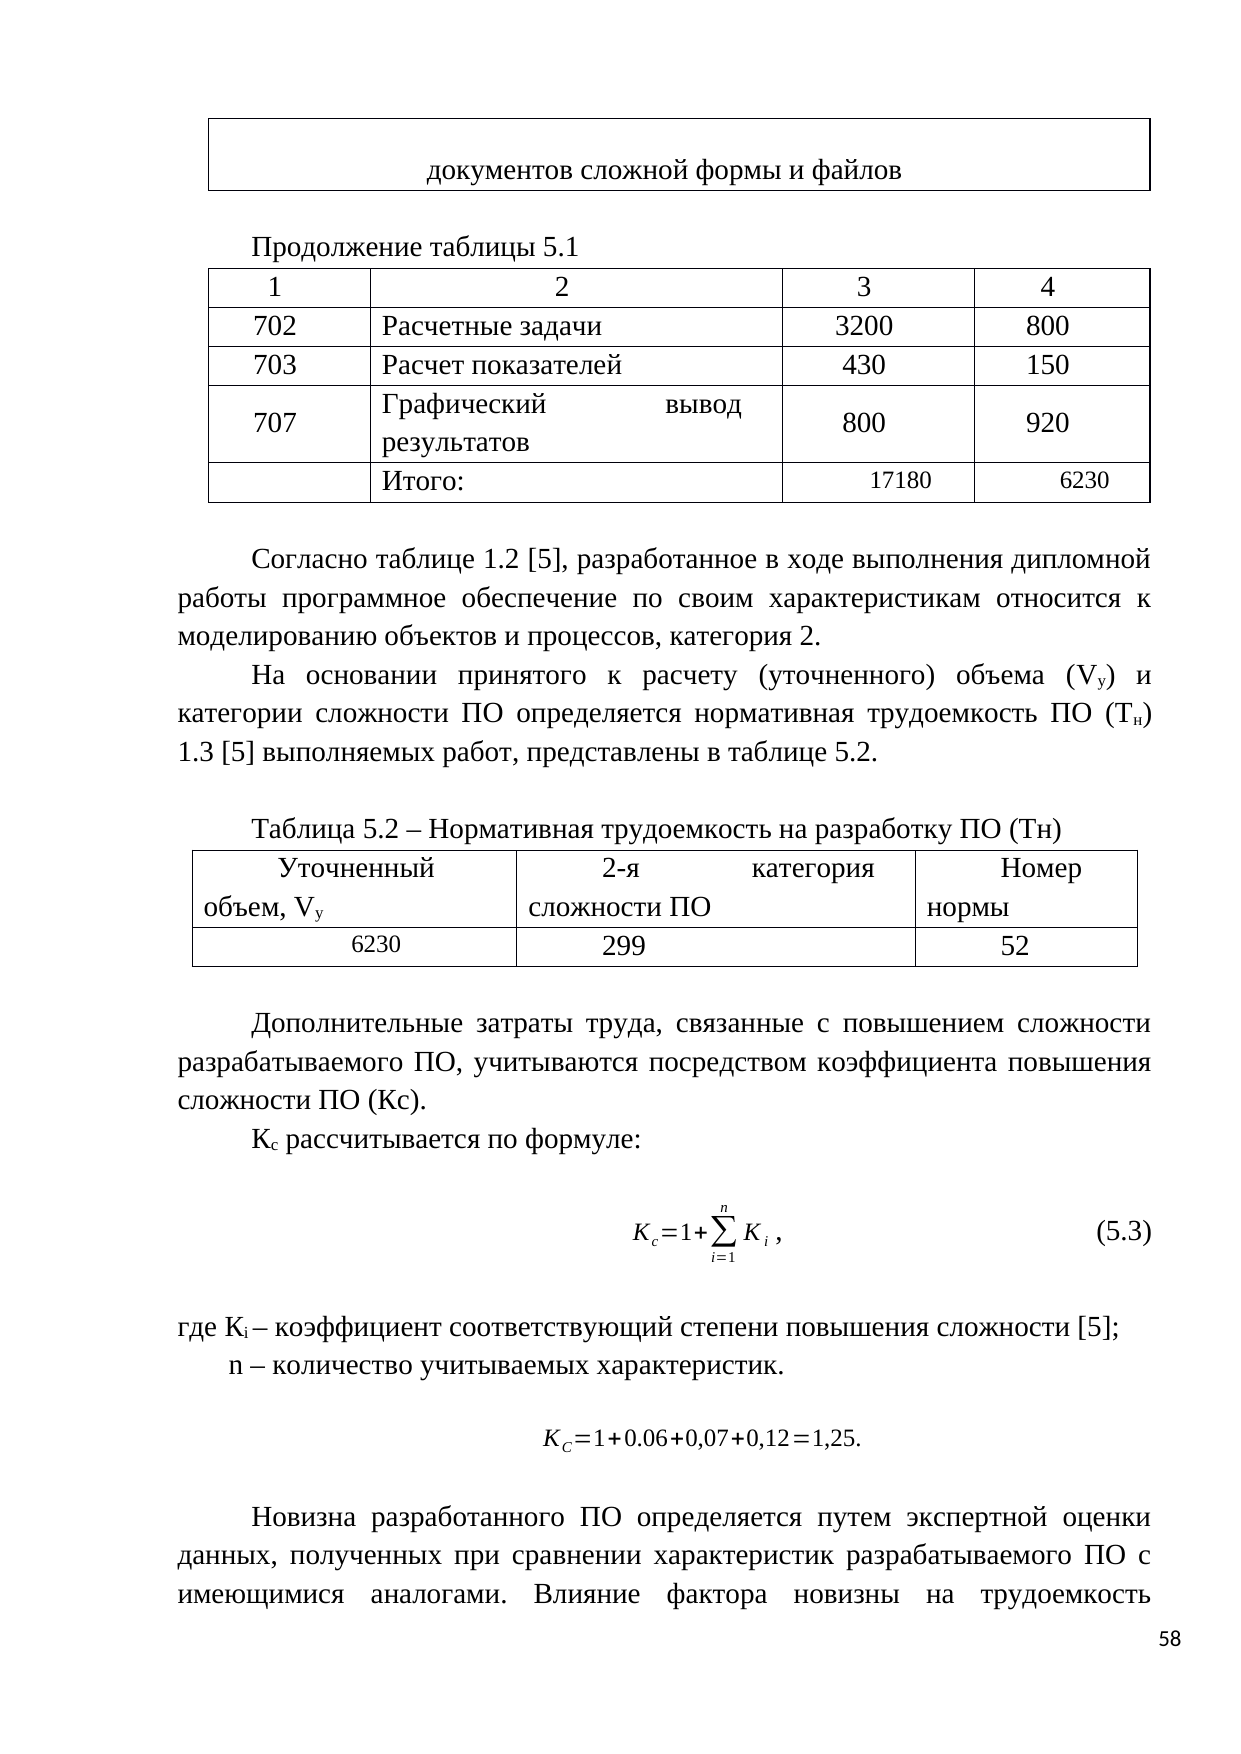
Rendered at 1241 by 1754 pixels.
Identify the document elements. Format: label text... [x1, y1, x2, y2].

text Согласно таблице 1.2 [5], разработанное в ходе выполнения дипломной работы программное обеспечение по своим характеристикам относится к моделированию объектов и процессов, категория 2. [177, 541, 1152, 652]
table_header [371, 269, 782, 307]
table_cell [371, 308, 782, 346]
text Продолжение таблицы 5.1 [177, 229, 1152, 263]
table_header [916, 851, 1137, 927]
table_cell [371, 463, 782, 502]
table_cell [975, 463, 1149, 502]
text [177, 1499, 1152, 1609]
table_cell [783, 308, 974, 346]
text где Кi – коэффициент соответствующий степени повышения сложности [5]; [177, 1309, 1152, 1342]
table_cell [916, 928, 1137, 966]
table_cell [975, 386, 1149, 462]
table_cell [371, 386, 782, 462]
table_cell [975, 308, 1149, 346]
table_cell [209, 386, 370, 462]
text n – количество учитываемых характеристик. [177, 1347, 1152, 1381]
text На основании принятого к расчету (уточненного) объема (Vy) и категории сложности ПО определяется нормативная трудоемкость ПО (Тн) 1.3 [5] выполняемых работ, представлены в таблице 5.2. [177, 657, 1152, 767]
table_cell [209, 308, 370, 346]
text Кс рассчитывается по формуле: [177, 1121, 1152, 1154]
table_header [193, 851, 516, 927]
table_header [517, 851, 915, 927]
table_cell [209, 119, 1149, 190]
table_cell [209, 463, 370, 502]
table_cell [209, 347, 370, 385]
text Дополнительные затраты труда, связанные с повышением сложности разрабатываемого ПО, учитываются посредством коэффициента повышения сложности ПО (Кс). [177, 1005, 1152, 1116]
text , (5.3) [177, 1198, 1152, 1265]
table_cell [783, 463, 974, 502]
text Таблица 5.2 – Нормативная трудоемкость на разработку ПО (Тн) [177, 811, 1152, 844]
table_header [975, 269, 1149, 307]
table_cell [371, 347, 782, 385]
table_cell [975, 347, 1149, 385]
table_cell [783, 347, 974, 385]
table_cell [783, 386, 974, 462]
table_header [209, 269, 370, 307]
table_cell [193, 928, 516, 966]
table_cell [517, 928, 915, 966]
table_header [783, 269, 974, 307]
